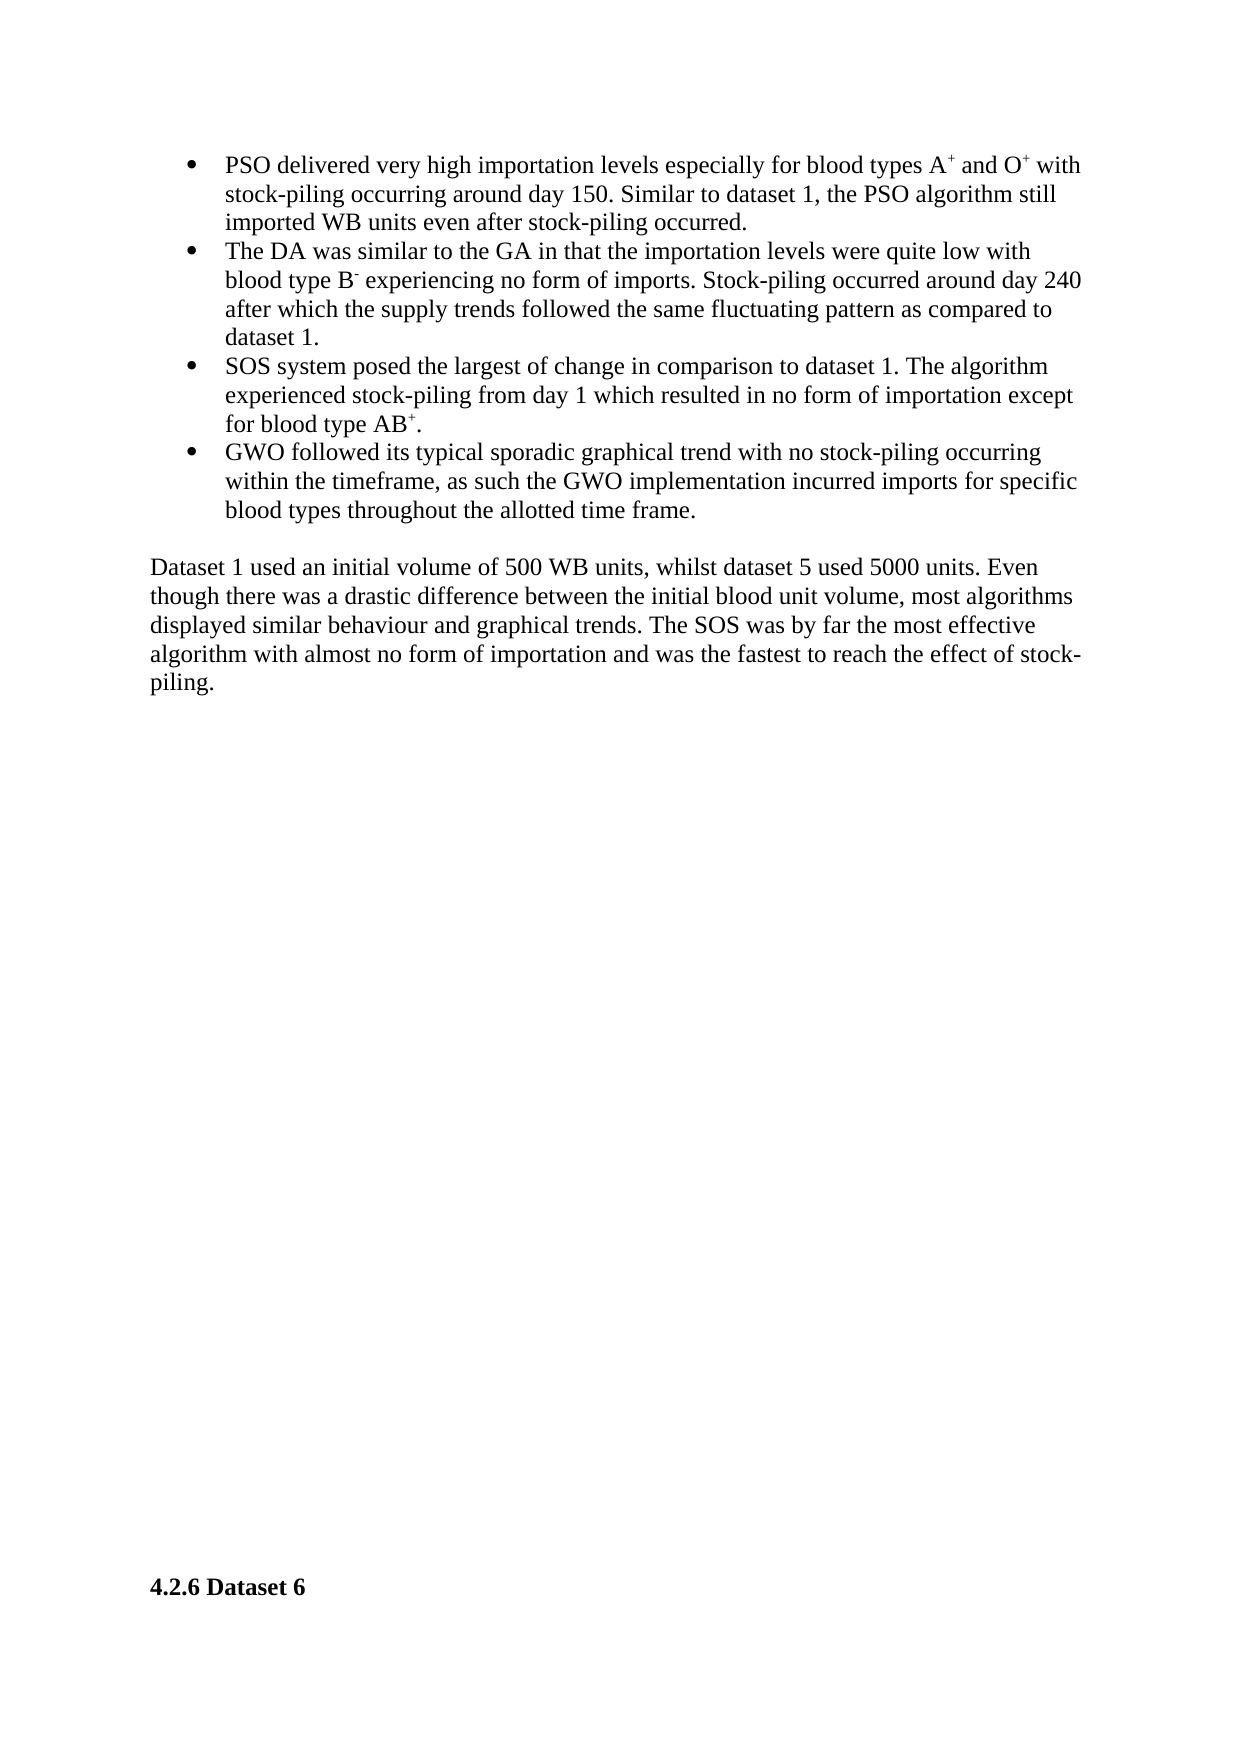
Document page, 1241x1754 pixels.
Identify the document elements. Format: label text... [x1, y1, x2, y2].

text Dataset 1 used an initial volume of 500 WB units, whilst dataset 5 used 5000 units. Even though there was a drastic difference between the initial blood unit volume, most algorithms displayed similar behaviour and graphical trends. The SOS was by far the most effective algorithm with almost no form of importation and was the fastest to reach the effect of stock-piling. [150, 552, 1090, 696]
list GWO followed its typical sporadic graphical trend with no stock-piling occurring within the timeframe, as such the GWO implementation incurred imports for specific blood types throughout the allotted time frame. [187, 437, 1090, 524]
list The DA was similar to the GA in that the importation levels were quite low with blood type B- experiencing no form of imports. Stock-piling occurred around day 240 after which the supply trends followed the same fluctuating pattern as compared to dataset 1. [187, 236, 1090, 351]
list PSO delivered very high importation levels especially for blood types A+ and O+ with stock-piling occurring around day 150. Similar to dataset 1, the PSO algorithm still imported WB units even after stock-piling occurred. [187, 150, 1090, 236]
text 4.2.6 Dataset 6 [150, 1572, 1090, 1601]
list SOS system posed the largest of change in comparison to dataset 1. The algorithm experienced stock-piling from day 1 which resulted in no form of importation except for blood type AB+. [187, 351, 1090, 437]
